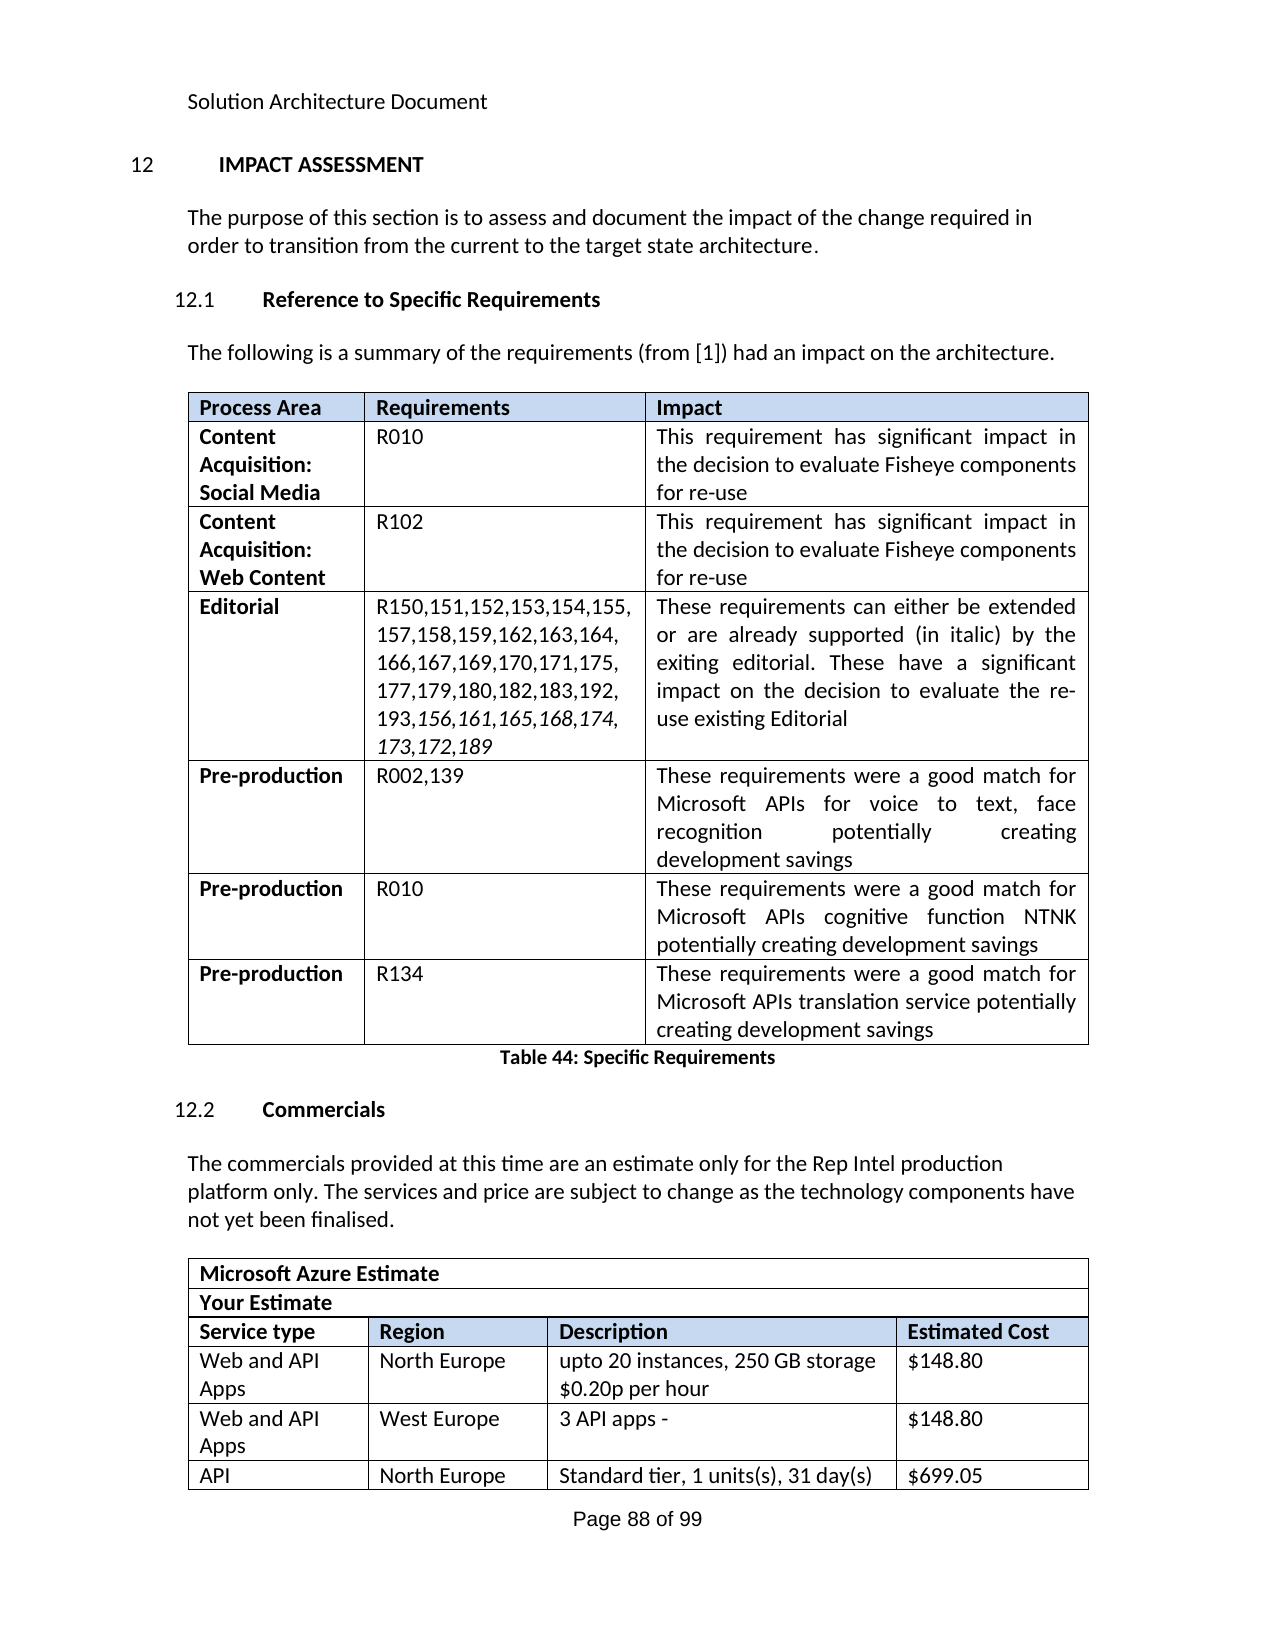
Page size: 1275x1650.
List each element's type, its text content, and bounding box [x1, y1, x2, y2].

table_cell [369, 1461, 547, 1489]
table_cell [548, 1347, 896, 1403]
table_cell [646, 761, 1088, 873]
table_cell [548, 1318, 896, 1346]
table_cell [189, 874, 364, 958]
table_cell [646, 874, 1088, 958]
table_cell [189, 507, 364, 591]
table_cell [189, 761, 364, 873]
text The purpose of this section is to assess and document the impact of the change required in order to transition from the current to the target state architecture. [187, 203, 1087, 259]
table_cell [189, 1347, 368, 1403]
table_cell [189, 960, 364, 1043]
text The following is a summary of the requirements (from [1]) had an impact on the architecture. [187, 338, 1087, 366]
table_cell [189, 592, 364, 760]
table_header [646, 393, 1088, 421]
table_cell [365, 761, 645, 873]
subtitle impact assessment [130, 150, 1087, 178]
subtitle Commercials [174, 1095, 1087, 1123]
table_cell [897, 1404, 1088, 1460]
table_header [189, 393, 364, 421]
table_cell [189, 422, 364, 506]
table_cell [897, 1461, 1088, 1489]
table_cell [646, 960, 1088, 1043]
text The commercials provided at this time are an estimate only for the Rep Intel production platform only. The services and price are subject to change as the technology components have not yet been finalised. [187, 1149, 1087, 1233]
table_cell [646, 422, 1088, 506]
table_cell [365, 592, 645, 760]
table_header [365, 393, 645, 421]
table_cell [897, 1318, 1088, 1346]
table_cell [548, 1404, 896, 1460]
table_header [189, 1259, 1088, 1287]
text Table 44: Specific Requirements [187, 1045, 1087, 1070]
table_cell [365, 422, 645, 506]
subtitle Reference to Specific Requirements [174, 285, 1087, 313]
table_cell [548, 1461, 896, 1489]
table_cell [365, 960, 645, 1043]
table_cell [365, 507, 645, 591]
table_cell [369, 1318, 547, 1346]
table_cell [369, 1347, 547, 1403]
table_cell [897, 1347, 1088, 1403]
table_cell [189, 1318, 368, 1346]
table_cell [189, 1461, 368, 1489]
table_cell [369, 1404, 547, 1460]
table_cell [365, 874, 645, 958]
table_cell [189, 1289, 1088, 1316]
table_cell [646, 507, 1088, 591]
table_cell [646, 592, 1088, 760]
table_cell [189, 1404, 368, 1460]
